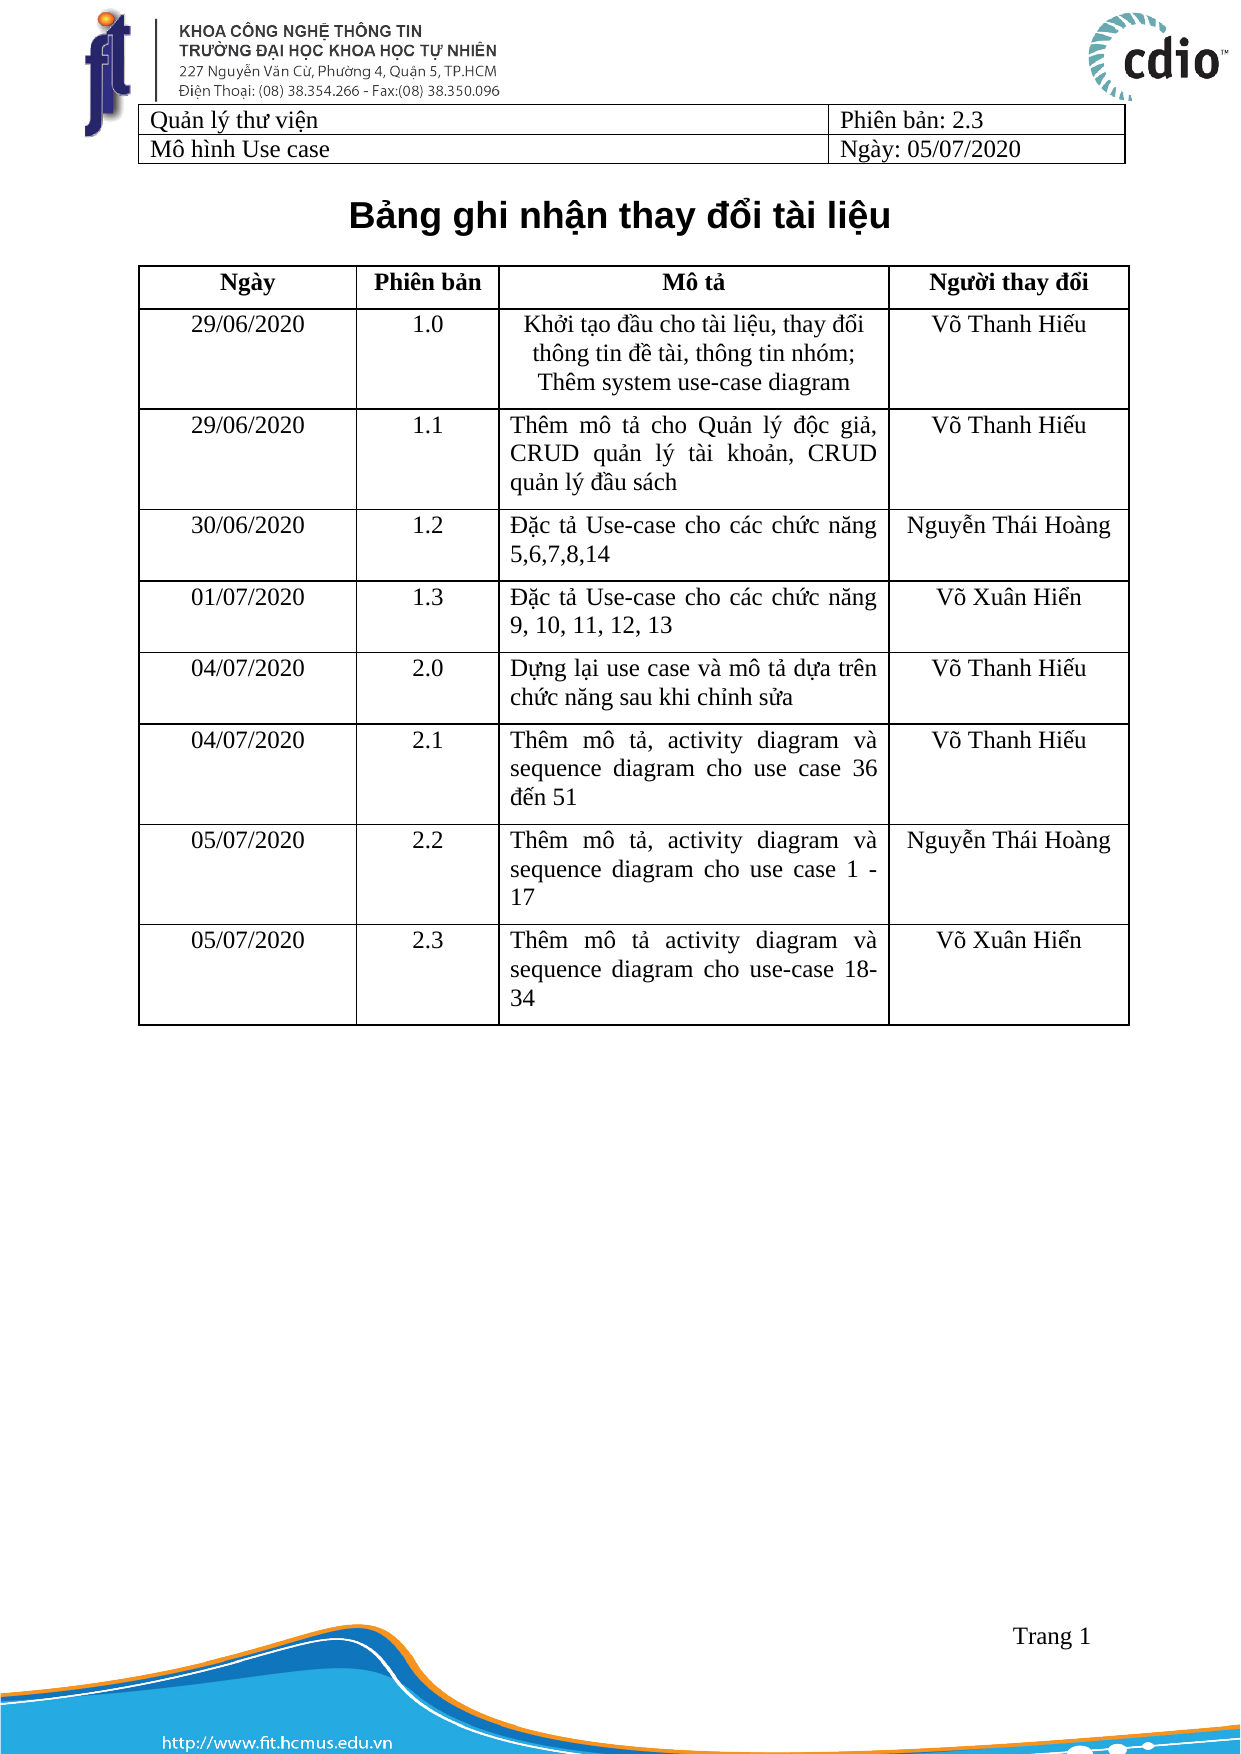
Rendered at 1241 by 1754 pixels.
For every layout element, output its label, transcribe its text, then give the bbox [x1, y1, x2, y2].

table_cell 05/07/2020 [140, 825, 356, 924]
picture [139, 105, 828, 134]
table_cell 2.1 [357, 725, 498, 823]
picture [829, 105, 1124, 134]
table_cell Võ Thanh Hiếu [890, 410, 1128, 508]
table_cell Thêm mô tả cho Quản lý độc giả, CRUD quản lý tài khoản, CRUD quản lý đầu sách [500, 410, 888, 508]
table_cell 1.3 [357, 582, 498, 652]
table_cell Đặc tả Use-case cho các chức năng 9, 10, 11, 12, 13 [500, 582, 888, 652]
picture [0, 1621, 1241, 1754]
table_cell Nguyễn Thái Hoàng [890, 510, 1128, 580]
picture [829, 135, 1124, 161]
table_header Ngày [140, 267, 356, 308]
table_cell Võ Xuân Hiển [890, 925, 1128, 1024]
table_cell Thêm mô tả activity diagram và sequence diagram cho use-case 18-34 [500, 925, 888, 1024]
table_cell 2.2 [357, 825, 498, 924]
table_cell 29/06/2020 [140, 410, 356, 508]
table_header Mô tả [500, 267, 888, 308]
table_cell Võ Thanh Hiếu [890, 653, 1128, 723]
table_cell 04/07/2020 [140, 653, 356, 723]
table_cell Đặc tả Use-case cho các chức năng 5,6,7,8,14 [500, 510, 888, 580]
table_cell Dựng lại use case và mô tả dựa trên chức năng sau khi chỉnh sửa [500, 653, 888, 723]
table_cell Thêm mô tả, activity diagram và sequence diagram cho use case 36 đến 51 [500, 725, 888, 823]
table_cell Khởi tạo đầu cho tài liệu, thay đổi thông tin đề tài, thông tin nhóm; Thêm system use-case diagram [500, 310, 888, 408]
table_cell 29/06/2020 [140, 310, 356, 408]
table_cell 1.1 [357, 410, 498, 508]
table_header Phiên bản [357, 267, 498, 308]
table_cell 1.0 [357, 310, 498, 408]
table_cell 30/06/2020 [140, 510, 356, 580]
table_cell 1.2 [357, 510, 498, 580]
table_header Người thay đổi [890, 267, 1128, 308]
table_cell Võ Thanh Hiếu [890, 310, 1128, 408]
picture [139, 135, 828, 161]
table_cell Nguyễn Thái Hoàng [890, 825, 1128, 924]
table_cell Thêm mô tả, activity diagram và sequence diagram cho use case 1 - 17 [500, 825, 888, 924]
text Bảng ghi nhận thay đổi tài liệu [150, 193, 1090, 236]
table_cell 2.0 [357, 653, 498, 723]
table_cell Võ Thanh Hiếu [890, 725, 1128, 823]
table_cell 01/07/2020 [140, 582, 356, 652]
table_cell Võ Xuân Hiển [890, 582, 1128, 652]
table_cell 2.3 [357, 925, 498, 1024]
table_cell 05/07/2020 [140, 925, 356, 1024]
table_cell 04/07/2020 [140, 725, 356, 823]
picture [61, 1, 1241, 161]
